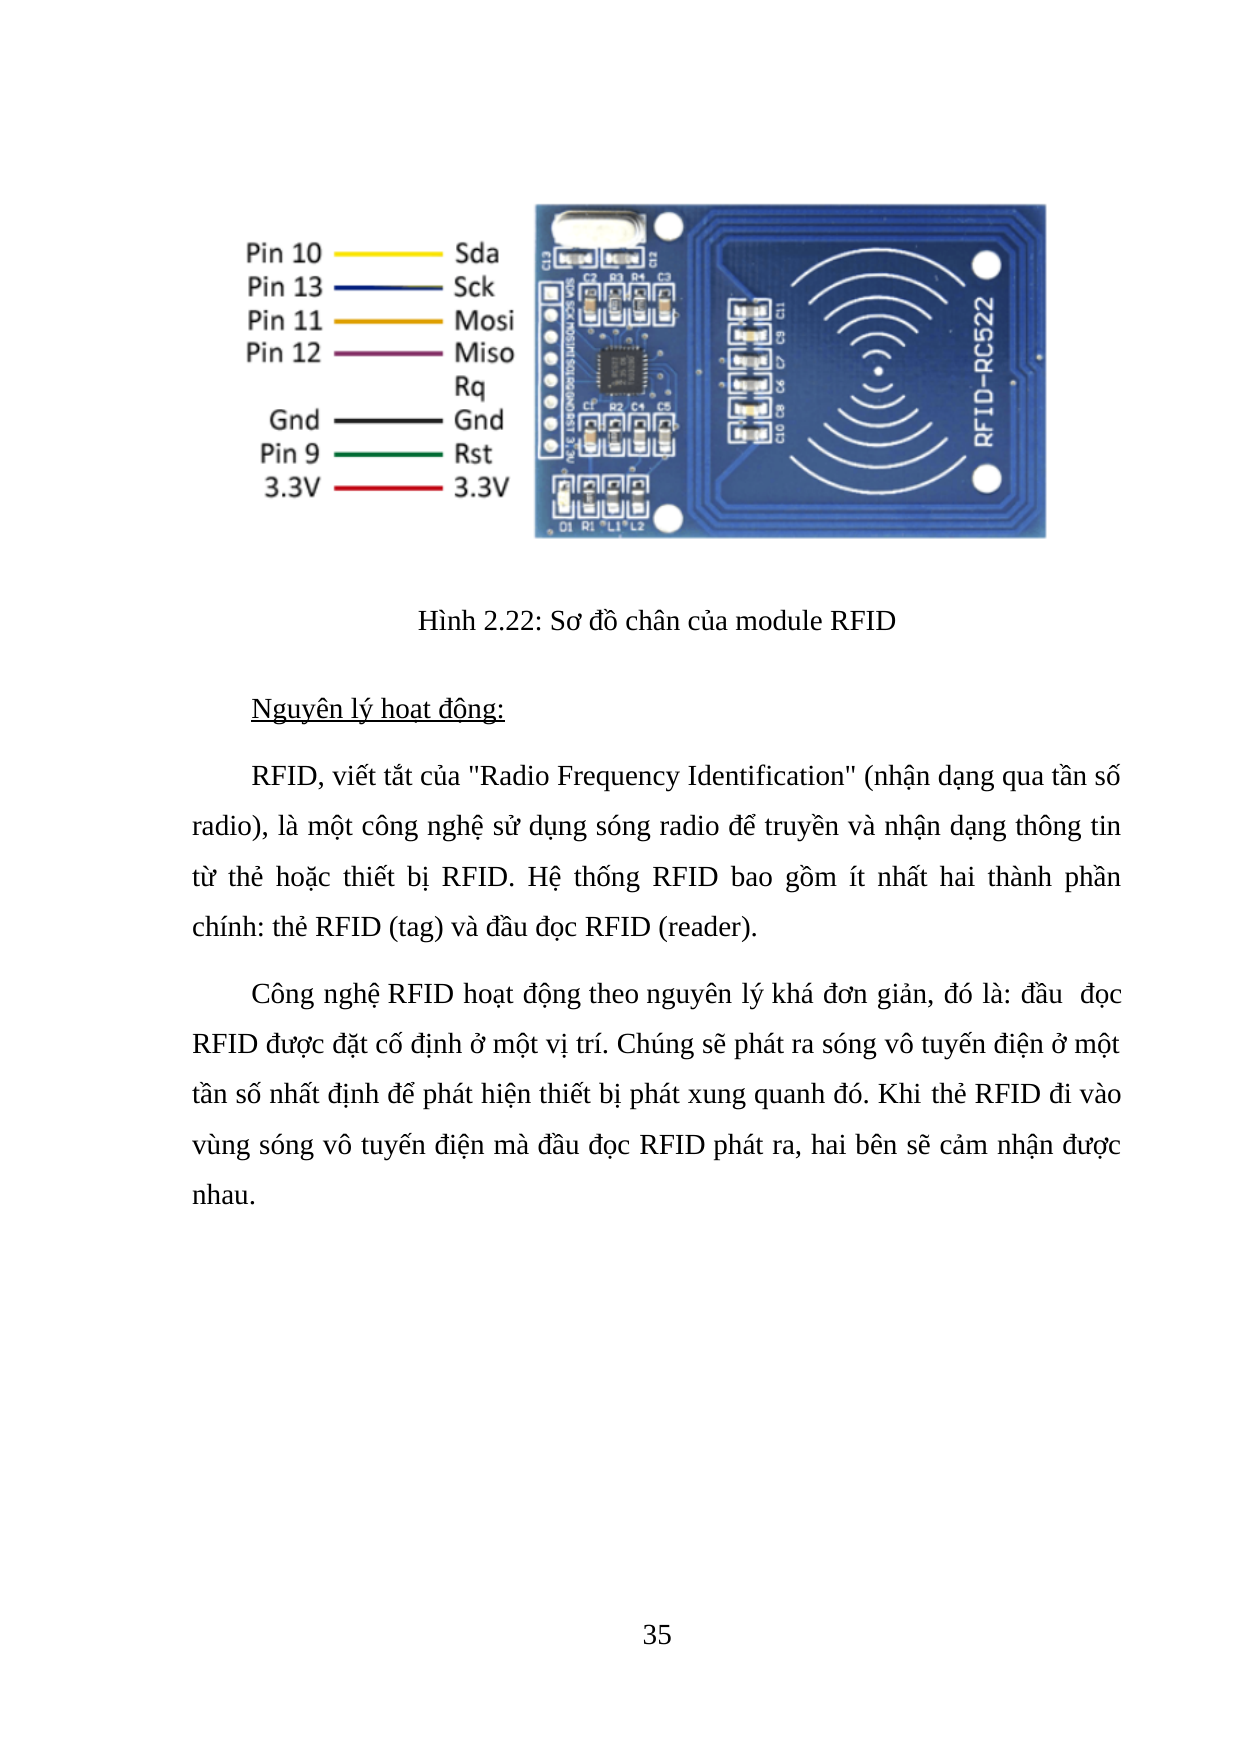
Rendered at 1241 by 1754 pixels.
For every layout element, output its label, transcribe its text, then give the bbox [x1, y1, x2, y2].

picture [228, 147, 1085, 570]
text RFID, viết tắt của "Radio Frequency Identification" (nhận dạng qua tần số radio), là một công nghệ sử dụng sóng radio để truyền và nhận dạng thông tin từ thẻ hoặc thiết bị RFID. Hệ thống RFID bao gồm ít nhất hai thành phần chính: thẻ RFID (tag) và đầu đọc RFID (reader). [192, 758, 1122, 943]
text Công nghệ RFID hoạt động theo nguyên lý khá đơn giản, đó là: đầu đọc RFID được đặt cố định ở một vị trí. Chúng sẽ phát ra sóng vô tuyến điện ở một tần số nhất định để phát hiện thiết bị phát xung quanh đó. Khi thẻ RFID đi vào vùng sóng vô tuyến điện mà đầu đọc RFID phát ra, hai bên sẽ cảm nhận được nhau. [192, 976, 1122, 1211]
text Nguyên lý hoạt động: [192, 691, 1122, 725]
